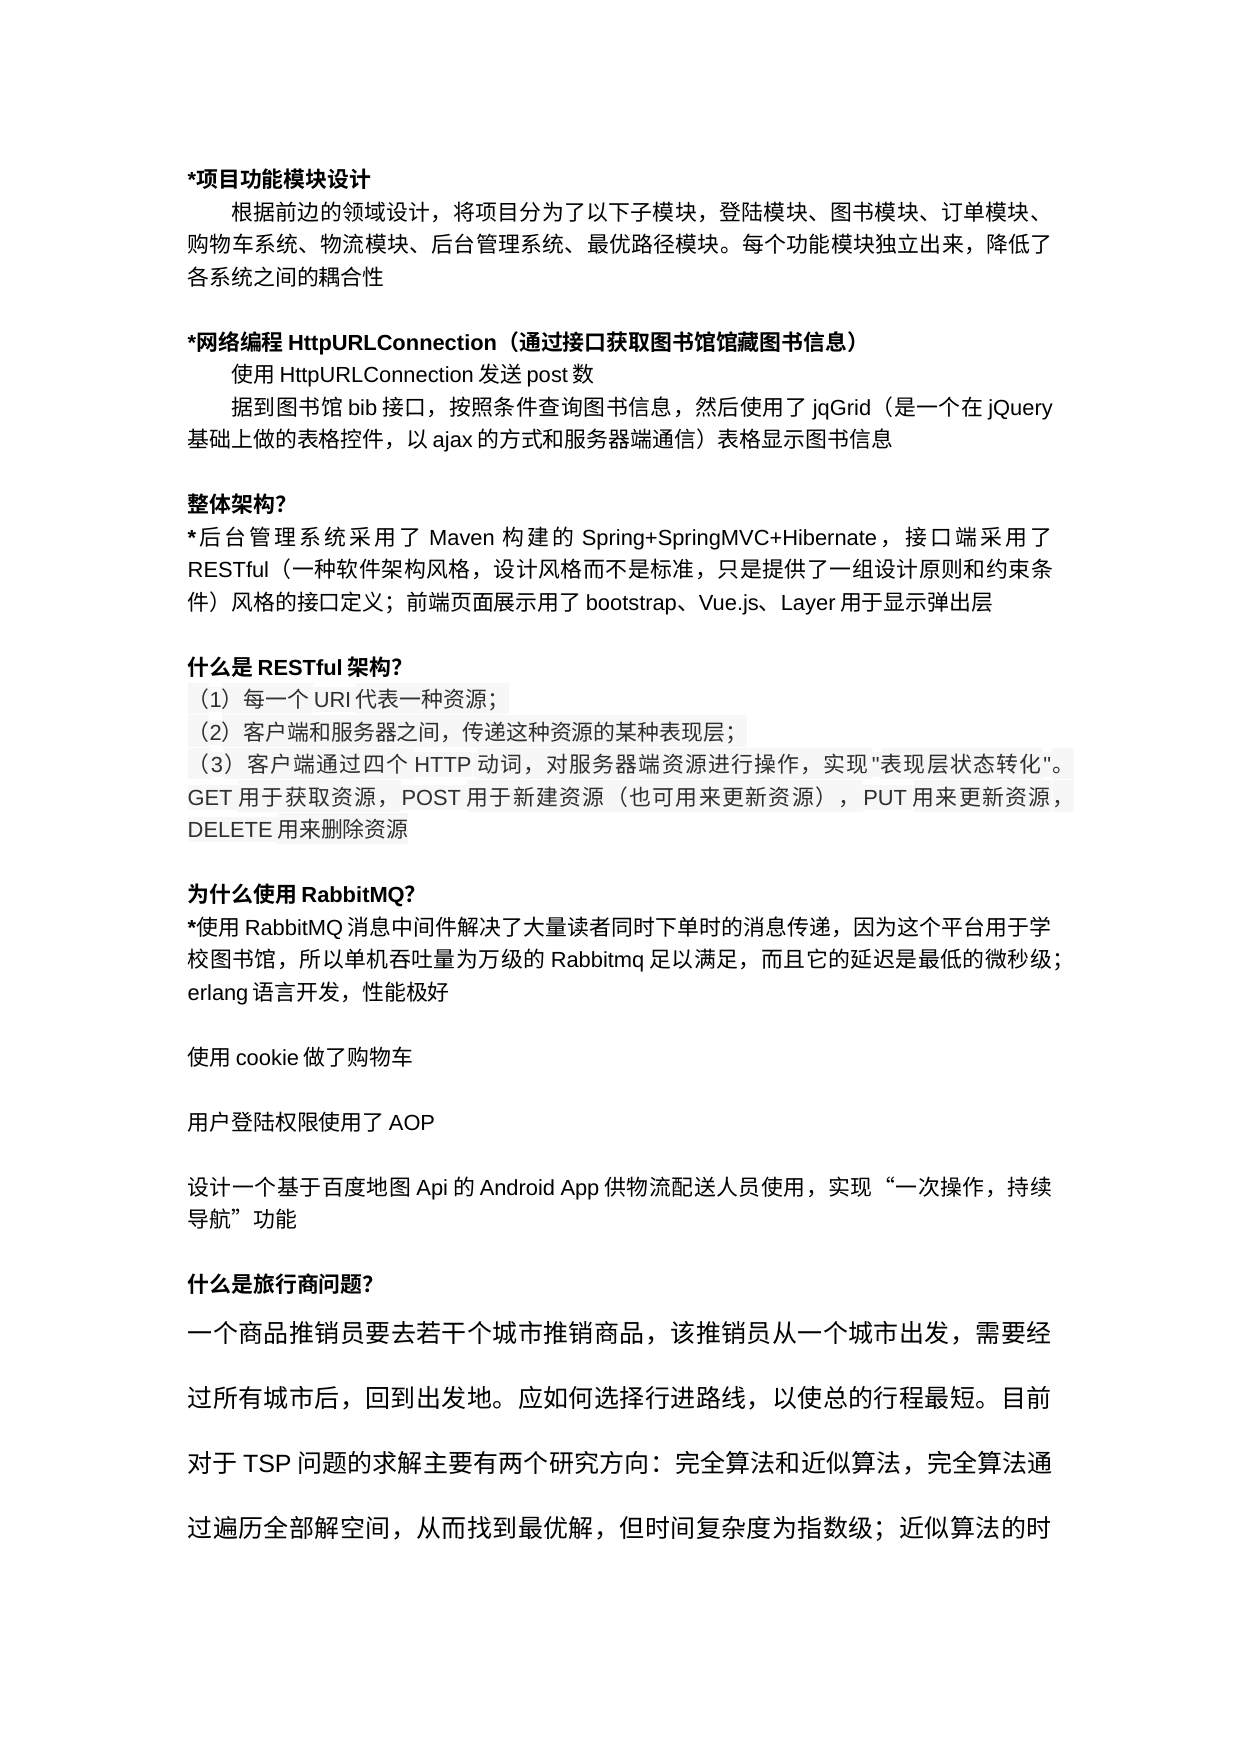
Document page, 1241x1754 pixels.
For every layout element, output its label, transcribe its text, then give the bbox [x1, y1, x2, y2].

text 设计一个基于百度地图Api的Android App供物流配送人员使用，实现“一次操作，持续导航”功能 [187, 1169, 1053, 1234]
text *项目功能模块设计 [187, 162, 1053, 194]
text （1）每一个URI代表一种资源； （2）客户端和服务器之间，传递这种资源的某种表现层； （3）客户端通过四个HTTP动词，对服务器端资源进行操作，实现"表现层状态转化"。GET用于获取资源，POST用于新建资源（也可用来更新资源），PUT用来更新资源，DELETE用来删除资源 [187, 682, 1053, 844]
text 根据前边的领域设计，将项目分为了以下子模块，登陆模块、图书模块、订单模块、购物车系统、物流模块、后台管理系统、最优路径模块。每个功能模块独立出来，降低了各系统之间的耦合性 [187, 194, 1053, 292]
text 什么是RESTful架构？ [187, 649, 1053, 682]
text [187, 1299, 1053, 1559]
text *使用RabbitMQ消息中间件解决了大量读者同时下单时的消息传递，因为这个平台用于学校图书馆，所以单机吞吐量为万级的Rabbitmq足以满足，而且它的延迟是最低的微秒级；erlang语言开发，性能极好 [187, 909, 1053, 1007]
text 整体架构？ [187, 487, 1053, 519]
text 使用cookie做了购物车 [187, 1039, 1053, 1072]
text *网络编程HttpURLConnection（通过接口获取图书馆馆藏图书信息） [187, 324, 1053, 357]
text 据到图书馆bib接口，按照条件查询图书信息，然后使用了jqGrid（是一个在jQuery基础上做的表格控件，以ajax的方式和服务器端通信）表格显示图书信息 [187, 389, 1053, 454]
text 为什么使用RabbitMQ？ [187, 877, 1053, 909]
text *后台管理系统采用了Maven构建的Spring+SpringMVC+Hibernate，接口端采用了RESTful（一种软件架构风格，设计风格而不是标准，只是提供了一组设计原则和约束条件）风格的接口定义；前端页面展示用了bootstrap、Vue.js、Layer用于显示弹出层 [187, 519, 1053, 617]
text 用户登陆权限使用了AOP [187, 1104, 1053, 1137]
text 什么是旅行商问题？ [187, 1267, 1053, 1299]
text 使用HttpURLConnection发送post数 [187, 357, 1053, 389]
